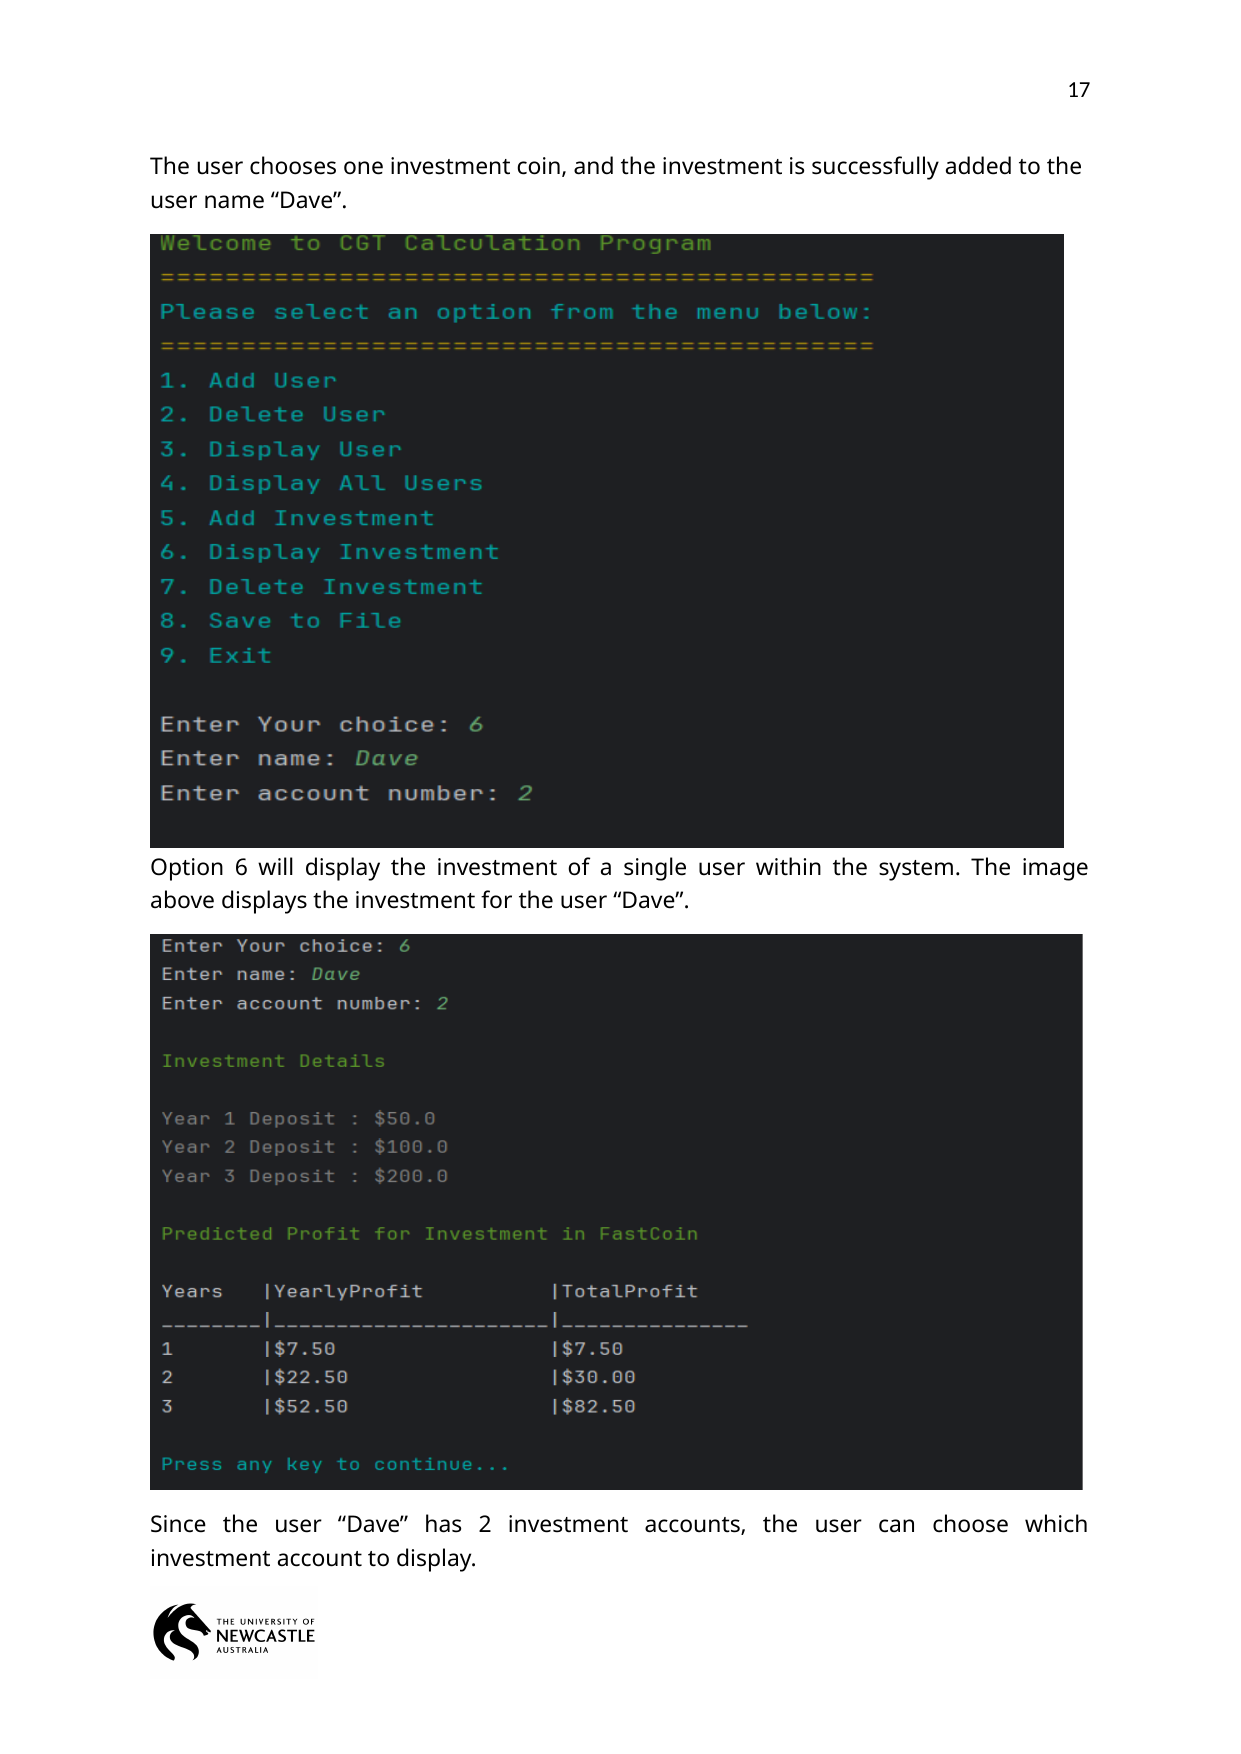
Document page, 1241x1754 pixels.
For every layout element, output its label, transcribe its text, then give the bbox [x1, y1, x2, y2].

picture [150, 1586, 318, 1679]
text Since the user “Dave” has 2 investment accounts, the user can choose which investment account to display. [150, 1508, 1090, 1573]
picture [150, 234, 1064, 848]
picture [150, 934, 1083, 1490]
text The user chooses one investment coin, and the investment is successfully added to the user name “Dave”. [150, 150, 1090, 215]
